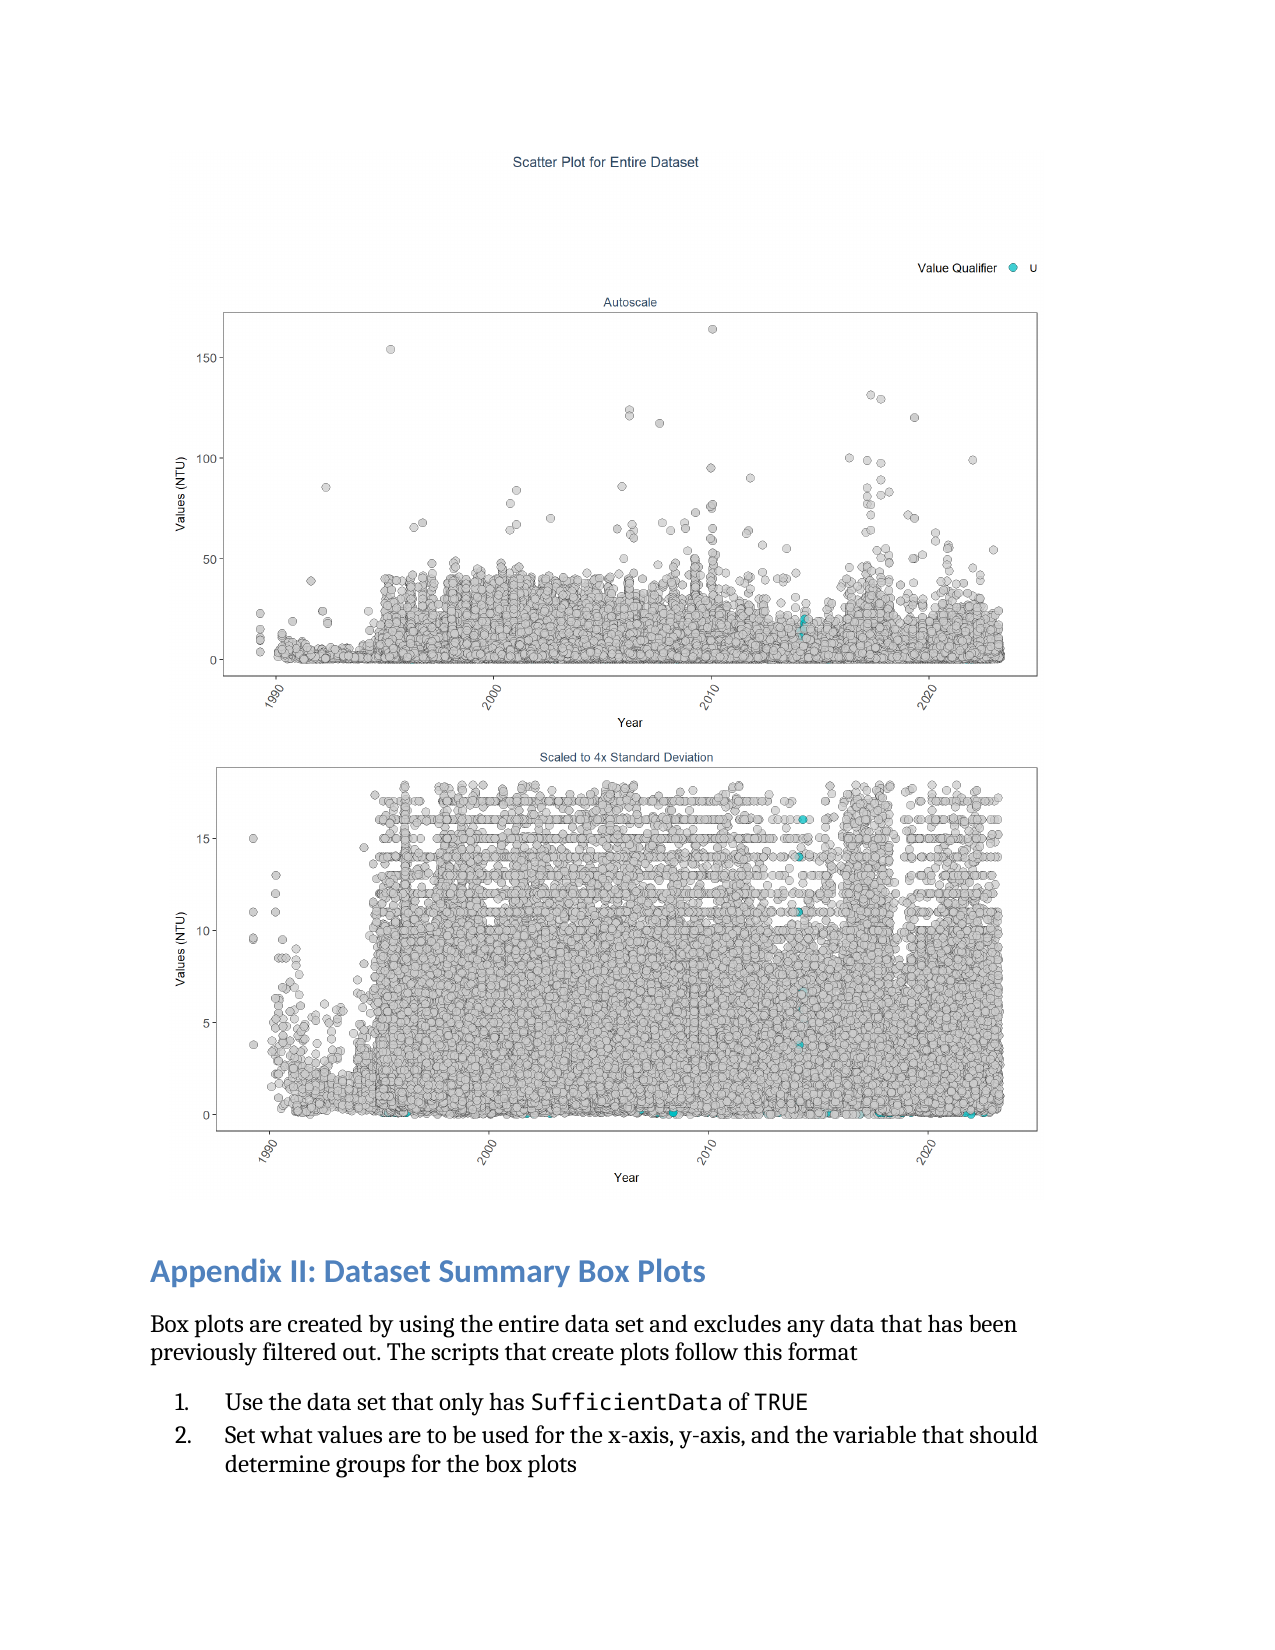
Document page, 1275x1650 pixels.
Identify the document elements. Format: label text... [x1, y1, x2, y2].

list Use the data set that only has SufficientData of TRUE [175, 1386, 1125, 1417]
picture [168, 150, 1044, 1200]
text Box plots are created by using the entire data set and excludes any data that has been previously filtered out. The scripts that create plots follow this format [150, 1309, 1125, 1367]
subtitle Appendix II: Dataset Summary Box Plots [150, 1250, 1125, 1291]
list Set what values are to be used for the x-axis, y-axis, and the variable that should determine groups for the box plots [175, 1421, 1125, 1478]
